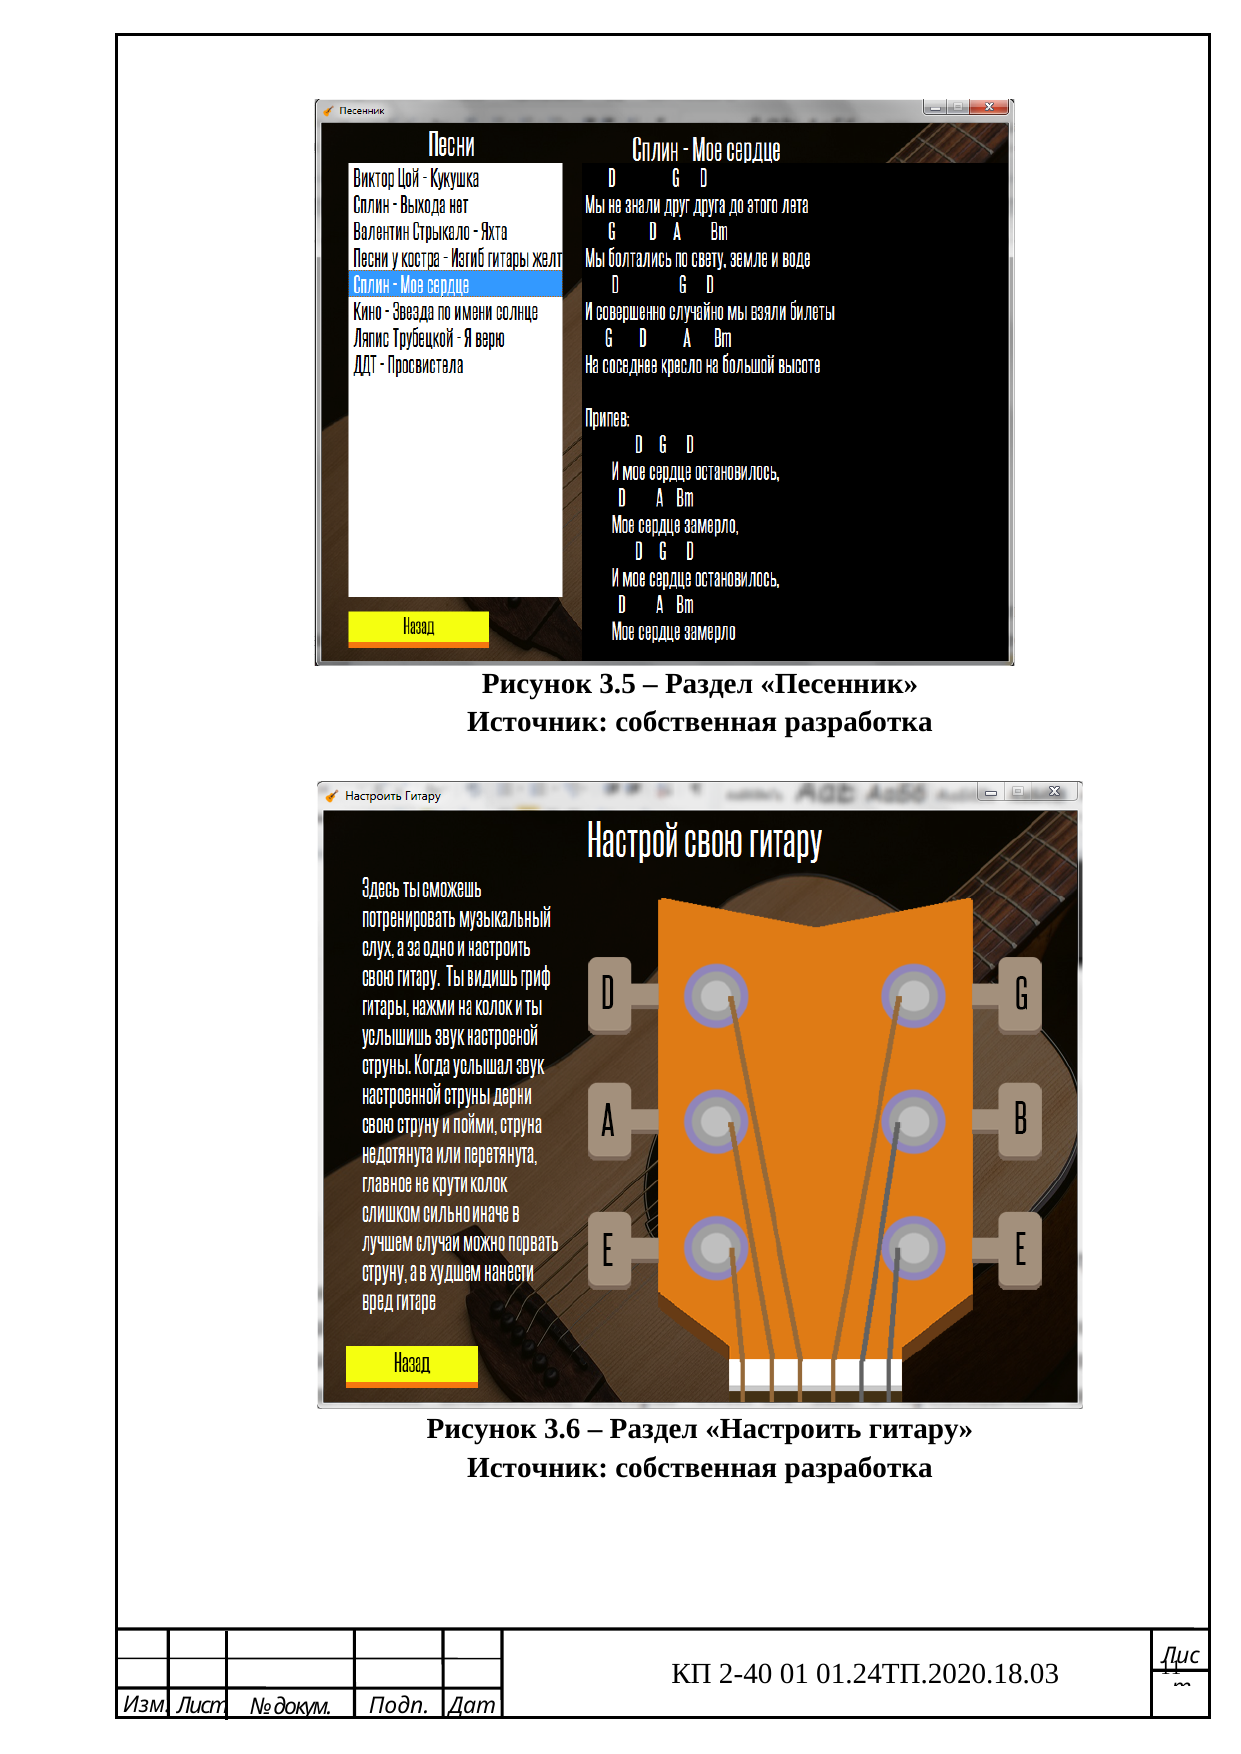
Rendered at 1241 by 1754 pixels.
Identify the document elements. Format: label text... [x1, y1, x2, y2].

text Рисунок 3.5 – Раздел «Песенник» [148, 666, 1181, 699]
text Источник: собственная разработка [148, 704, 1181, 738]
picture [317, 781, 1083, 1409]
picture [314, 99, 1015, 666]
text Рисунок 3.6 – Раздел «Настроить гитару» [148, 1412, 1181, 1445]
text Источник: собственная разработка [148, 1450, 1181, 1484]
